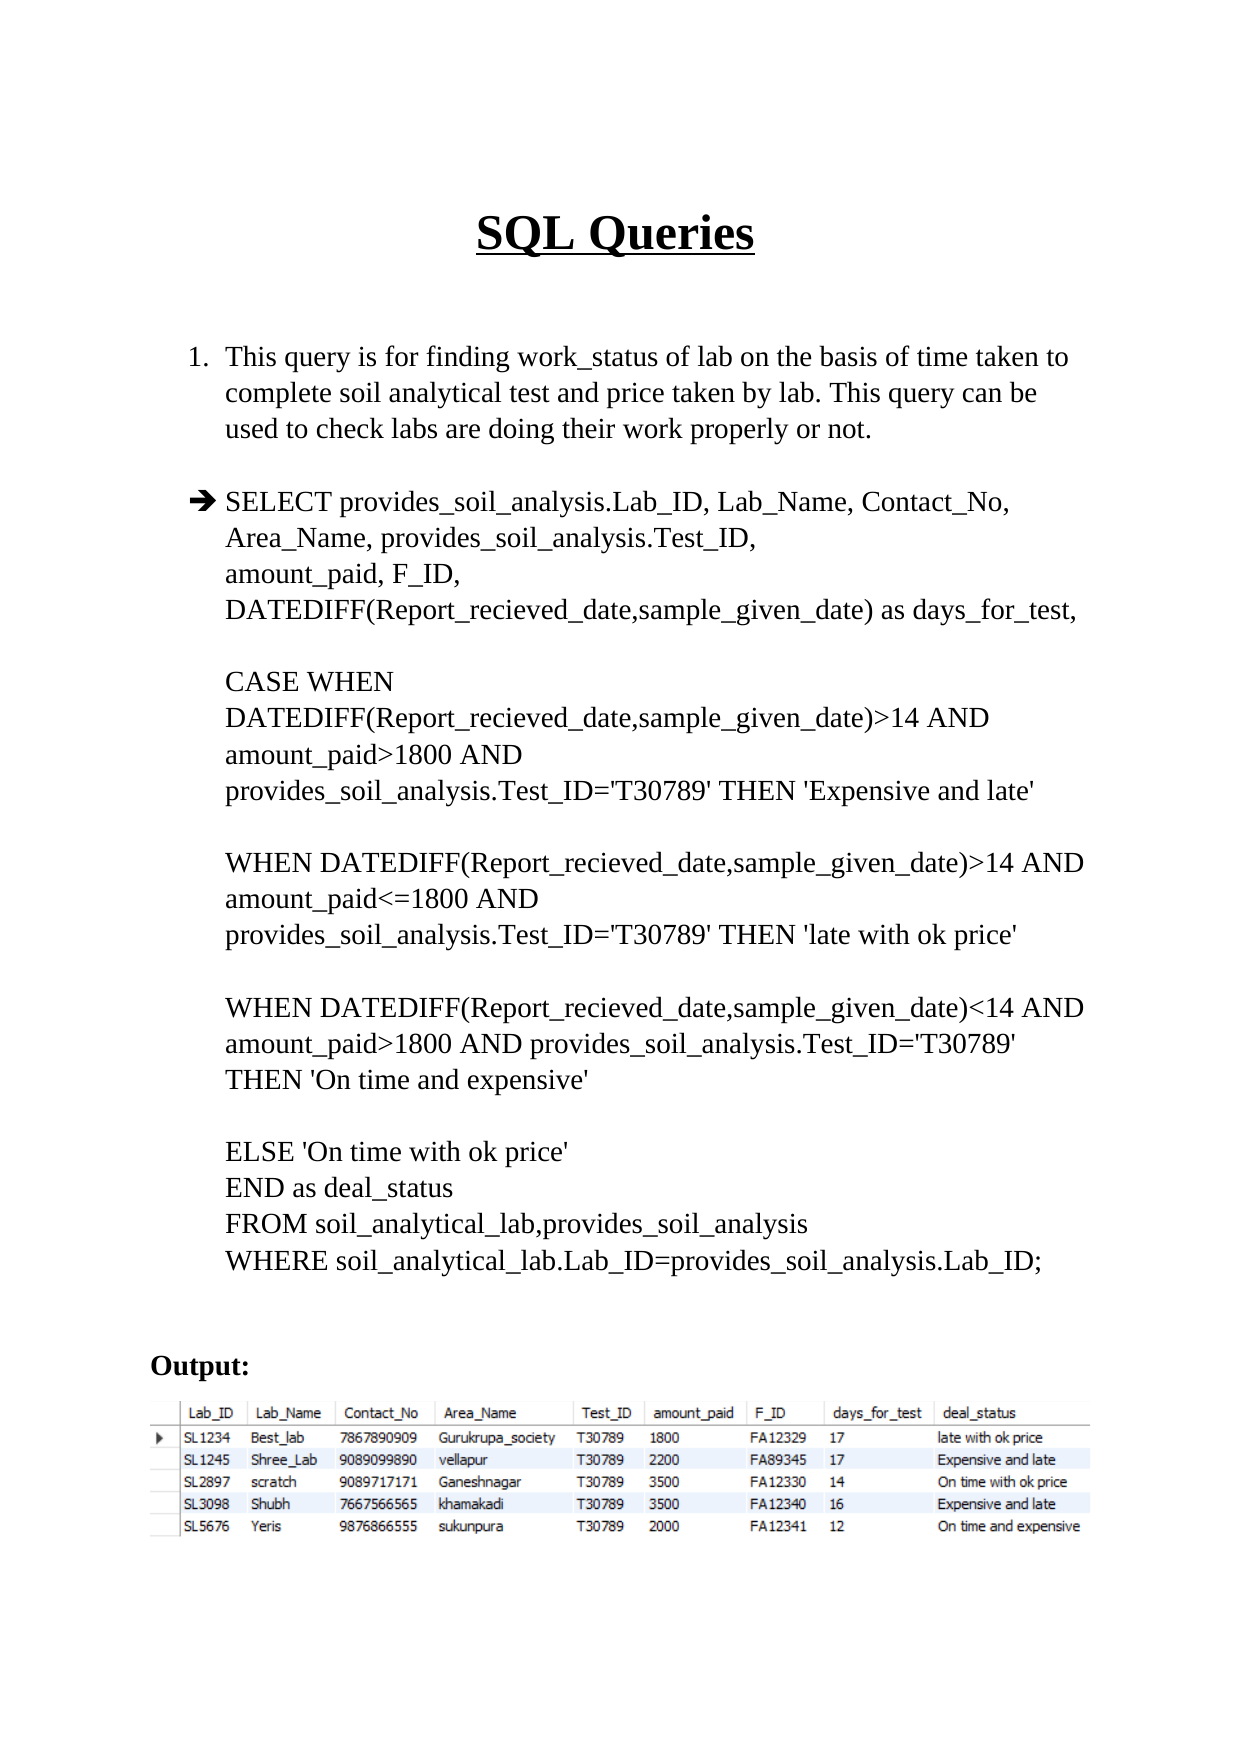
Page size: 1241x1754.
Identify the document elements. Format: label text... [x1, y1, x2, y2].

list ELSE 'On time with ok price' [225, 1134, 1090, 1168]
list WHEN DATEDIFF(Report_recieved_date,sample_given_date)>14 AND amount_paid<=1800 AND [225, 845, 1090, 915]
list END as deal_status [225, 1171, 1090, 1204]
text Output: [150, 1348, 1090, 1382]
list FROM soil_analytical_lab,provides_soil_analysis [225, 1207, 1090, 1240]
subtitle SQL Queries [150, 203, 1080, 260]
list WHEN DATEDIFF(Report_recieved_date,sample_given_date)<14 AND amount_paid>1800 AND provides_soil_analysis.Test_ID='T30789' THEN 'On time and expensive' [225, 990, 1090, 1096]
list CASE WHEN DATEDIFF(Report_recieved_date,sample_given_date)>14 AND amount_paid>1800 AND [225, 664, 1090, 770]
list amount_paid, F_ID, DATEDIFF(Report_recieved_date,sample_given_date) as days_for_test, [225, 556, 1090, 626]
list WHERE soil_analytical_lab.Lab_ID=provides_soil_analysis.Lab_ID; [225, 1243, 1090, 1276]
list SELECT provides_soil_analysis.Lab_ID, Lab_Name, Contact_No, Area_Name, provides_soil_analysis.Test_ID, [187, 484, 1090, 553]
list This query is for finding work_status of lab on the basis of time taken to complete soil analytical test and price taken by lab. This query can be used to check labs are doing their work properly or not. [187, 339, 1090, 445]
list provides_soil_analysis.Test_ID='T30789' THEN 'late with ok price' [225, 917, 1090, 951]
list provides_soil_analysis.Test_ID='T30789' THEN 'Expensive and late' [225, 773, 1090, 806]
picture [150, 1401, 1091, 1537]
